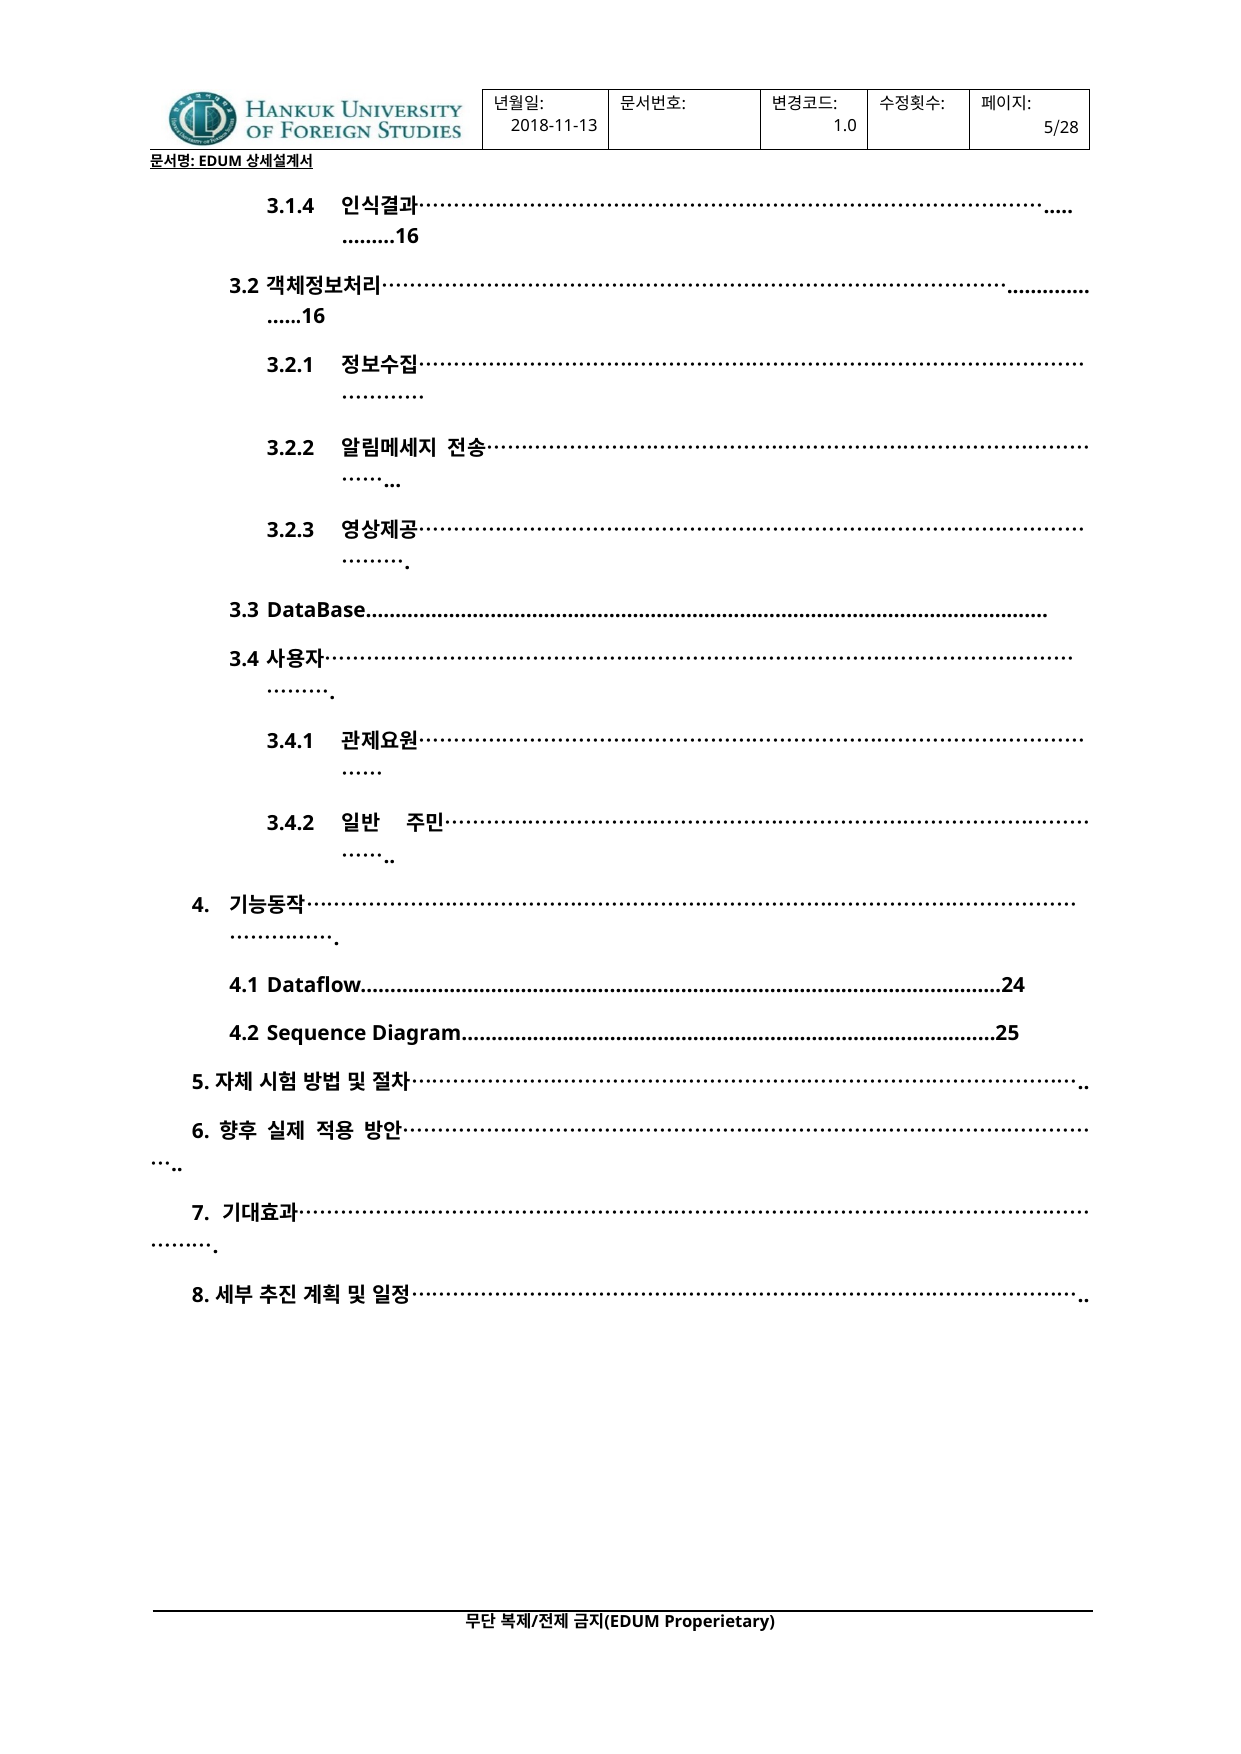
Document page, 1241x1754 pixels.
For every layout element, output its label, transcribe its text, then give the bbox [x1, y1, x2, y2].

text 5. 자체 시험 방법 및 절차…………………………………………………………………………………….. [150, 1065, 1090, 1095]
list Sequence Diagram………………………………………………………………………………25 [229, 1018, 1090, 1046]
list 일반 주민……………………………………………………………………………………….. [267, 806, 1090, 869]
list Dataflow………………………………………………………………………………………………24 [229, 970, 1090, 999]
list 기능동작………………………………………………………………………………………………………………. [192, 888, 1090, 951]
list 관제요원………………………………………………………………………………………… [267, 724, 1090, 787]
list 영상제공……………………………………………………………………………………………. [267, 513, 1090, 576]
text 6. 향후 실제 적용 방안………………………………………………………………………………………….. [150, 1114, 1090, 1177]
text 7. 기대효과……………………………………………………………………………………………………………. [150, 1196, 1090, 1259]
list 인식결과………………………………………………………………………………..…………16 [267, 189, 1090, 250]
list 정보수집……………………………………………………………………………………………… [267, 349, 1090, 412]
picture [161, 89, 470, 149]
text 8. 세부 추진 계획 및 일정…………………………………………………………………………………….. [150, 1278, 1090, 1309]
list 알림메세지 전송…………………………………………………………………………………... [267, 431, 1090, 494]
list DataBase……………………………………………………………………………………………………. [229, 595, 1090, 623]
list 사용자………………………………………………………………………………………………………. [229, 642, 1090, 705]
list 객체정보처리………………………………………………………………………………..……………...16 [229, 269, 1090, 330]
